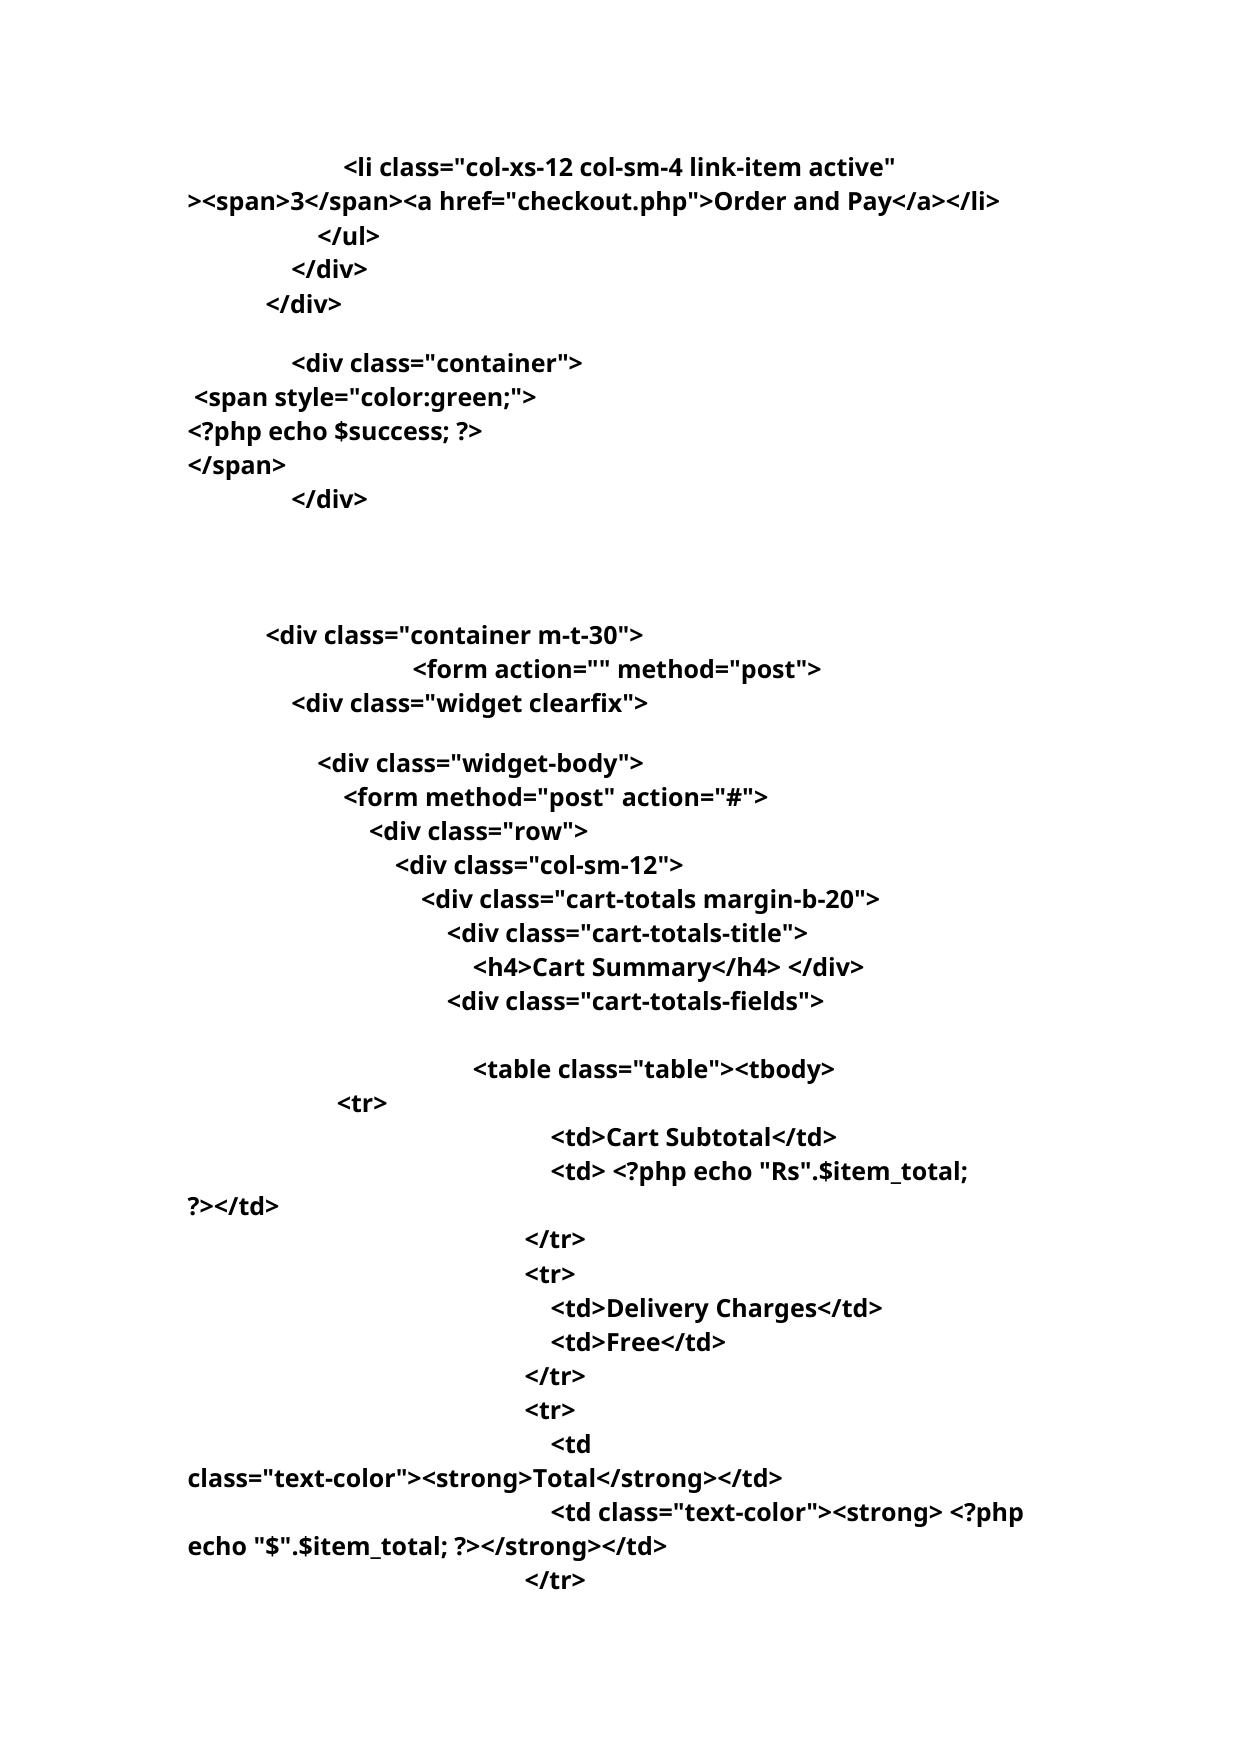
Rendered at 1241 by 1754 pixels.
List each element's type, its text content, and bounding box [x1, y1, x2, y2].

text <span style="color:green;"> [187, 380, 1053, 414]
text <div class="col-sm-12"> [187, 847, 1053, 882]
text <td>Cart Subtotal</td> [187, 1120, 1053, 1154]
text <div class="cart-totals-fields"> [187, 984, 1053, 1052]
text <?php echo $success; ?> [187, 414, 1053, 448]
text <td class="text-color"><strong>Total</strong></td> [187, 1427, 1053, 1495]
text <tr> [187, 1086, 1053, 1120]
text <tr> [187, 1392, 1053, 1427]
text <div class="container"> [187, 346, 1053, 380]
text </div> [187, 286, 1053, 320]
text <div class="cart-totals-title"> [187, 916, 1053, 950]
text <td>Delivery Charges</td> [187, 1290, 1053, 1324]
text <table class="table"><tbody> [187, 1052, 1053, 1086]
text <form action="" method="post"> [187, 652, 1053, 686]
text </div> [187, 252, 1053, 286]
text <h4>Cart Summary</h4> </div> [187, 950, 1053, 984]
text <div class="container m-t-30"> [187, 618, 1053, 652]
text </ul> [187, 218, 1053, 252]
text <li class="col-xs-12 col-sm-4 link-item active" ><span>3</span><a href="checkout.php">Order and Pay</a></li> [187, 150, 1053, 218]
text <div class="widget-body"> [187, 745, 1053, 779]
text </tr> [187, 1358, 1053, 1392]
text <td class="text-color"><strong> <?php echo "$".$item_total; ?></strong></td> [187, 1495, 1053, 1563]
text <div class="cart-totals margin-b-20"> [187, 882, 1053, 916]
text </span> [187, 448, 1053, 482]
text </div> [187, 482, 1053, 516]
text <td>Free</td> [187, 1324, 1053, 1358]
text </tr> [187, 1563, 1053, 1597]
text </tr> [187, 1222, 1053, 1256]
text <div class="widget clearfix"> [187, 686, 1053, 720]
text <div class="row"> [187, 813, 1053, 847]
text <tr> [187, 1256, 1053, 1290]
text <form method="post" action="#"> [187, 779, 1053, 813]
text <td> <?php echo "Rs".$item_total; ?></td> [187, 1154, 1053, 1222]
